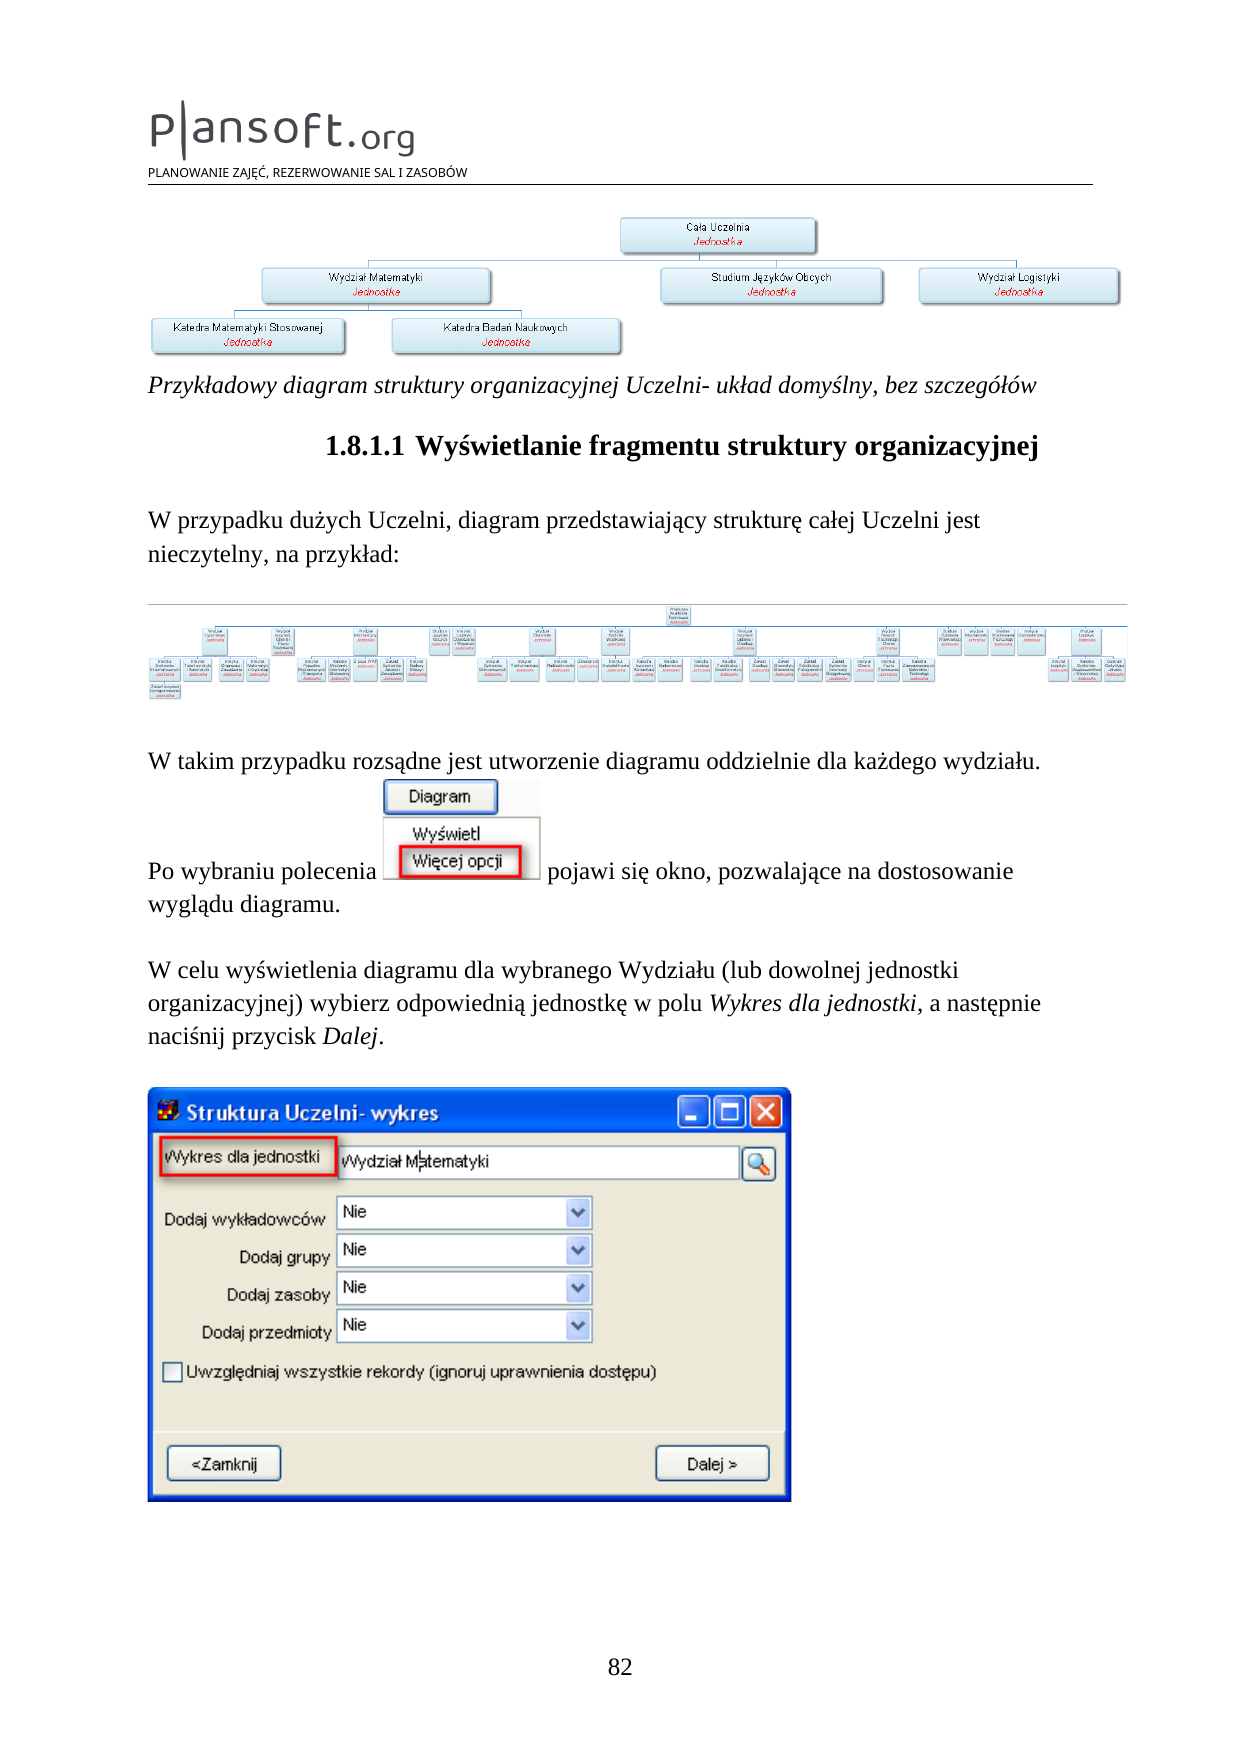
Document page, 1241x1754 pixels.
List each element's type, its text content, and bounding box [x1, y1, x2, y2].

text W przypadku dużych Uczelni, diagram przedstawiający strukturę całej Uczelni jest nieczytelny, na przykład: [148, 506, 1093, 567]
picture [147, 73, 418, 165]
picture [147, 1087, 792, 1502]
text W celu wyświetlenia diagramu dla wybranego Wydziału (lub dowolnej jednostki organizacyjnej) wybierz odpowiednią jednostkę w polu Wykres dla jednostki, a następnie naciśnij przycisk Dalej. [148, 955, 1093, 1050]
subtitle Wyświetlanie fragmentu struktury organizacyjnej [325, 428, 1093, 461]
picture [147, 604, 1128, 709]
text Przykładowy diagram struktury organizacyjnej Uczelni- układ domyślny, bez szczegółów [148, 370, 1093, 398]
text W takim przypadku rozsądne jest utworzenie diagramu oddzielnie dla każdego wydziału. [148, 746, 1093, 775]
text Po wybraniu polecenia pojawi się okno, pozwalające na dostosowanie wyglądu diagramu. [148, 779, 1093, 918]
picture [147, 213, 1128, 366]
picture [382, 779, 541, 880]
